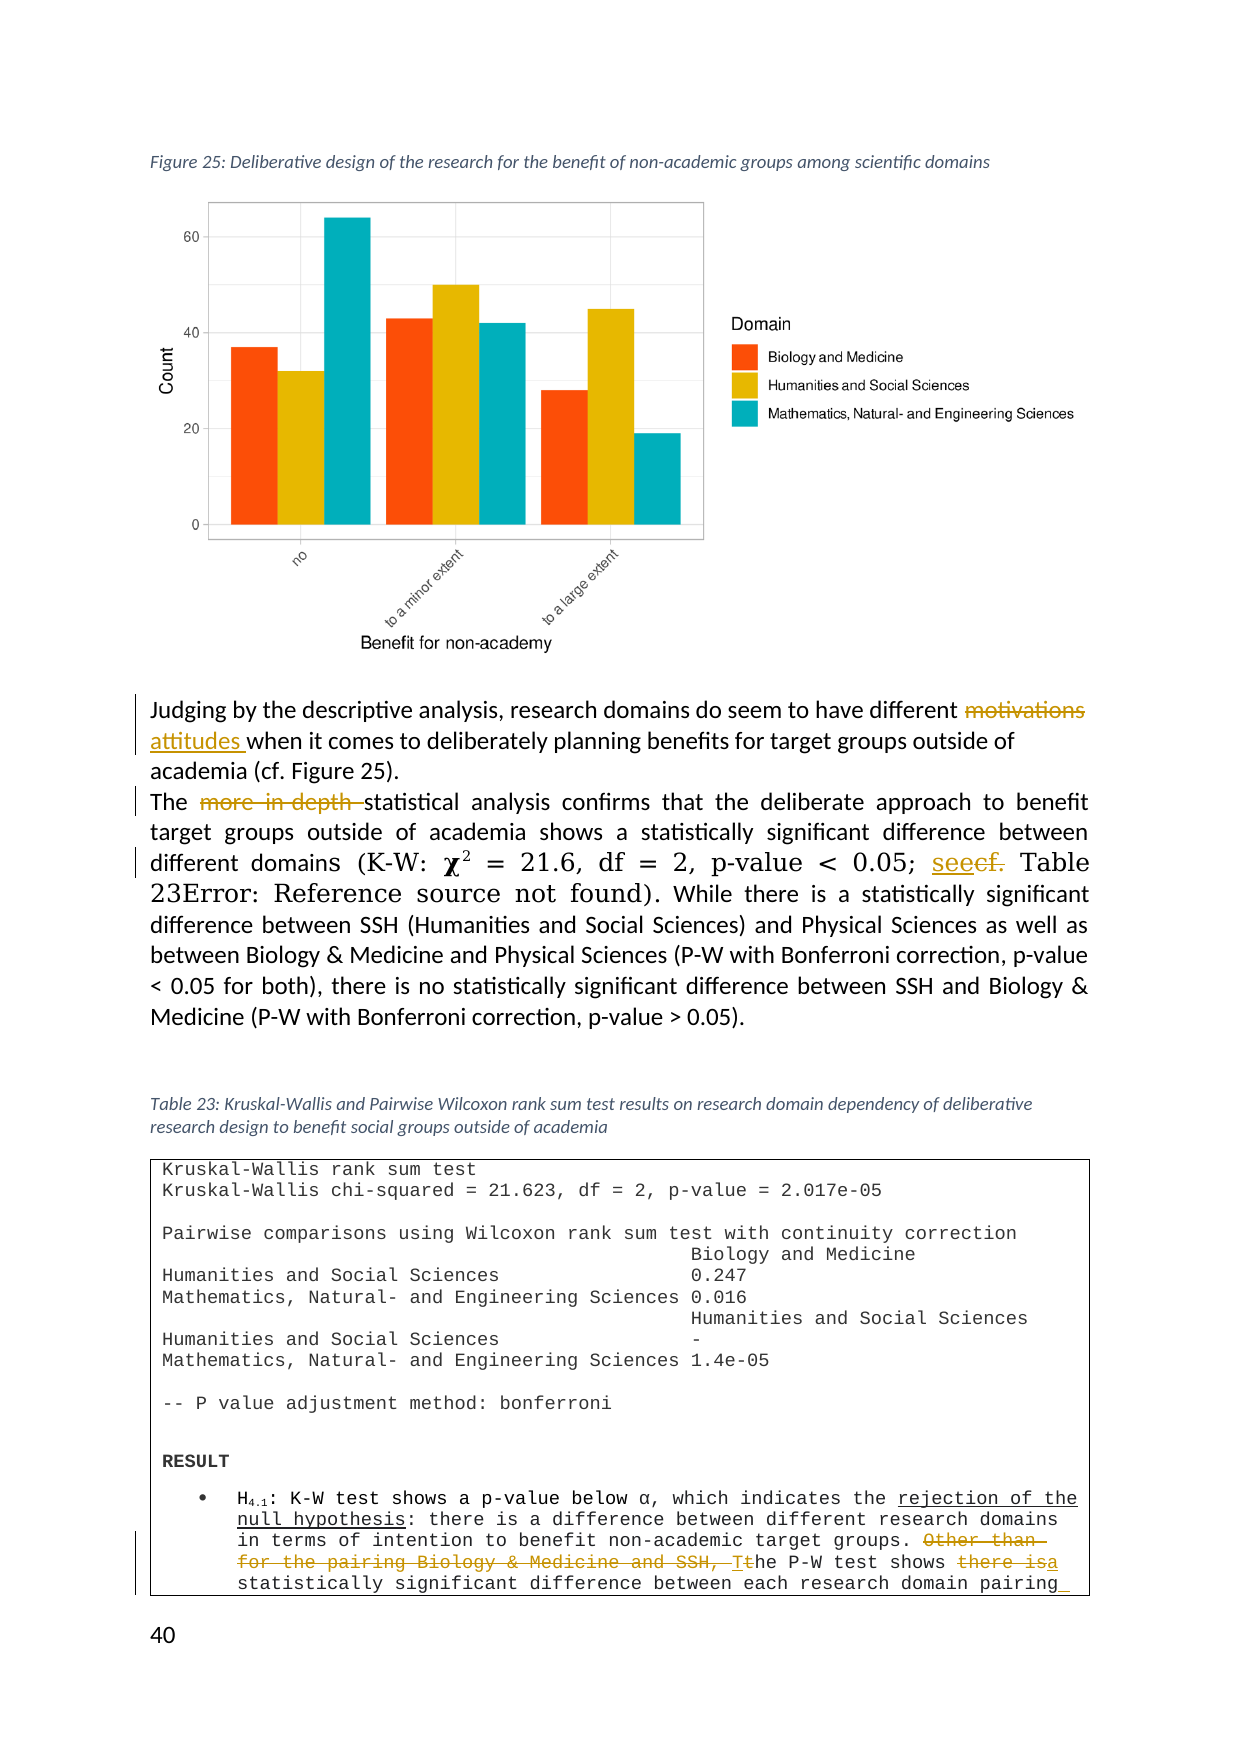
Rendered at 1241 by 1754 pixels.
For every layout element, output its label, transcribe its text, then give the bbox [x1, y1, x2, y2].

text The statistical analysis confirms that the deliberate approach to benefit target groups outside of academia shows a statistically significant difference between different domains (K-W: 𝛘2 = 21.6, df = 2, p-value < 0.05; Table 22). While there is a statistically significant difference between SSH (Humanities and Social Sciences) and Physical Sciences as well as between Biology & Medicine and Physical Sciences (P-W with Bonferroni correction, p-value < 0.05 for both), there is no statistically significant difference between SSH and Biology & Medicine (P-W with Bonferroni correction, p-value > 0.05). [150, 786, 1090, 1031]
text Figure 25: Deliberative design of the research for the benefit of non-academic groups among scientific domains [150, 150, 1090, 173]
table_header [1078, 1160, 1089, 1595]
picture [150, 193, 1091, 664]
text Table 23: Kruskal-Wallis and Pairwise Wilcoxon rank sum test results on research domain dependency of deliberative research design to benefit social groups outside of academia [150, 1092, 1090, 1138]
text Judging by the descriptive analysis, research domains do seem to have different when it comes to deliberately planning benefits for target groups outside of academia (cf. Figure 25). [150, 694, 1090, 786]
